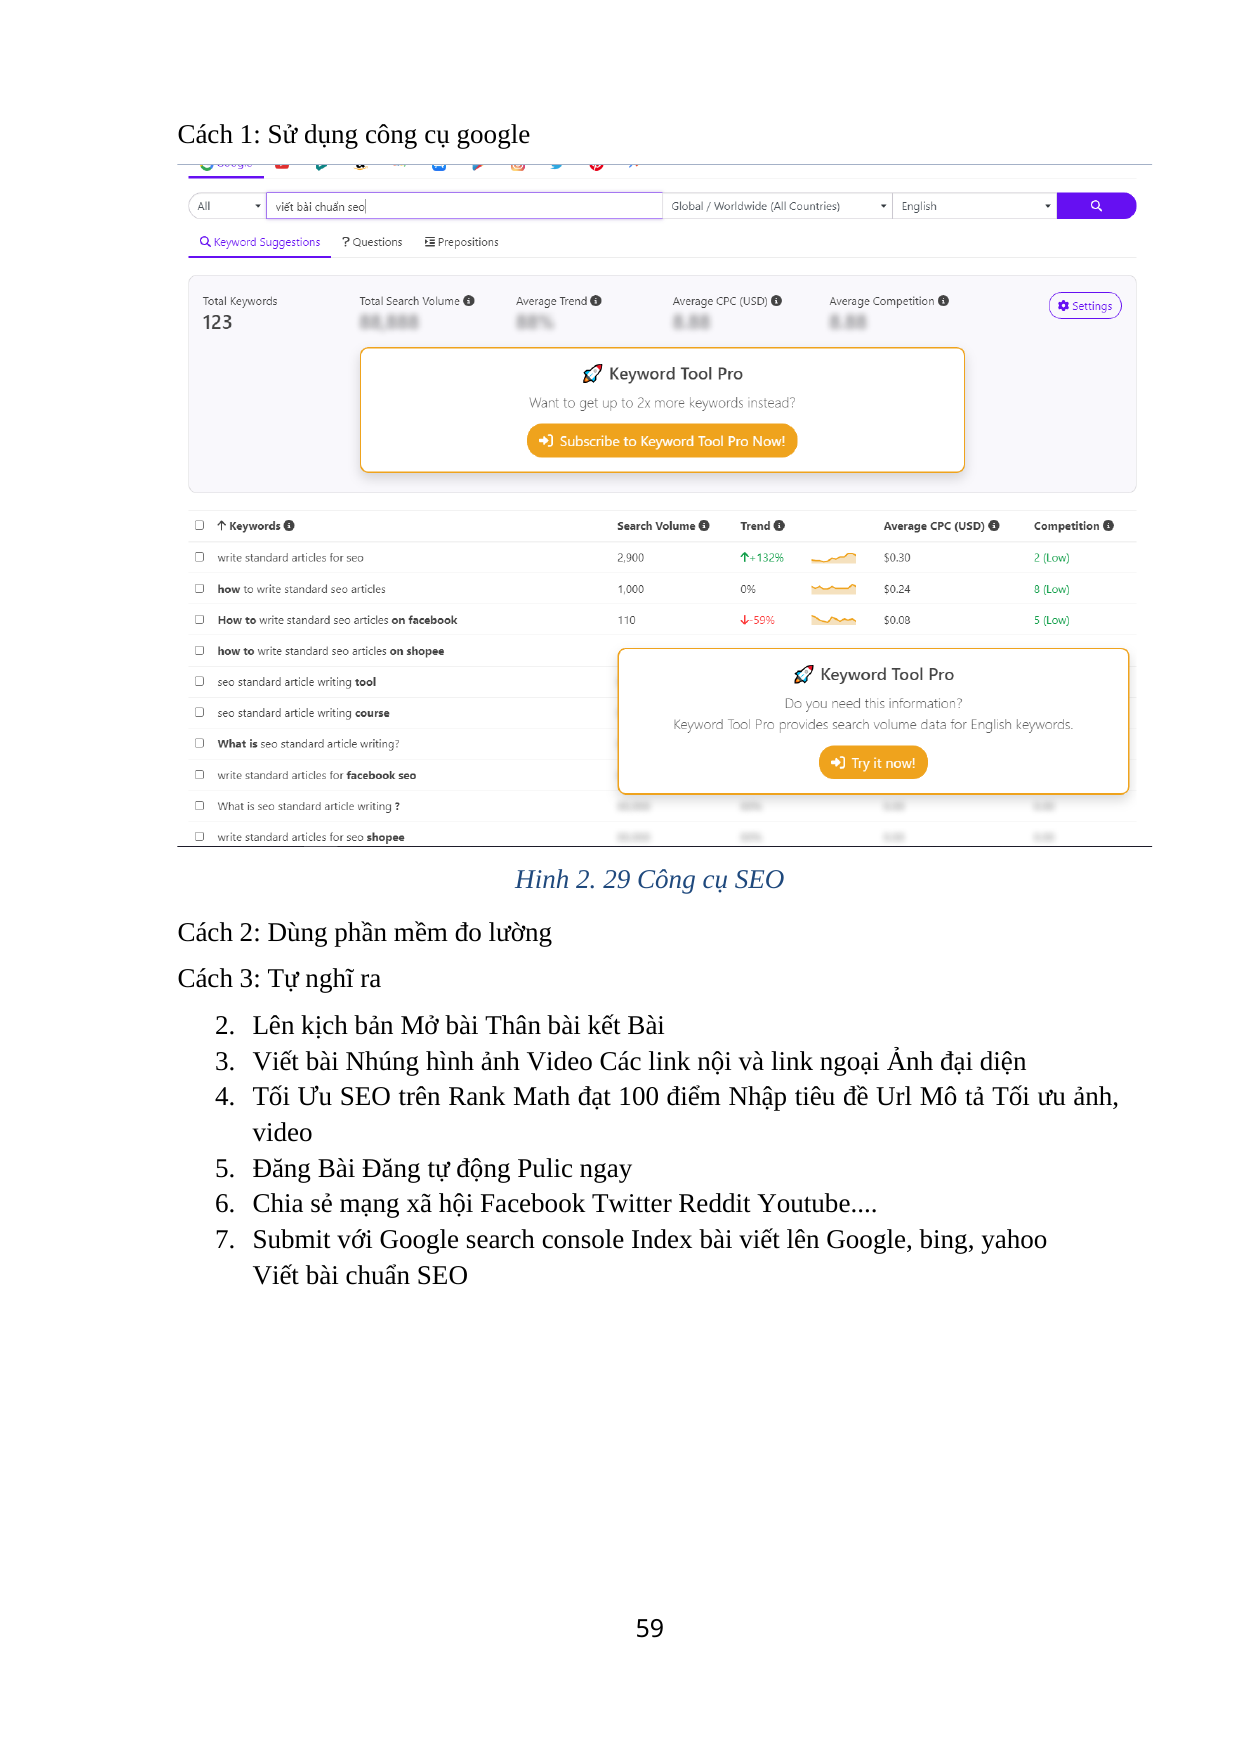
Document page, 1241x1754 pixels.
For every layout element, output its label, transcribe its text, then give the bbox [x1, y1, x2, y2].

list Chia sẻ mạng xã hội Facebook Twitter Reddit Youtube.... [215, 1188, 1122, 1219]
list Submit với Google search console Index bài viết lên Google, bing, yahoo [215, 1223, 1122, 1254]
text Cách 3: Tự nghĩ ra [177, 962, 1122, 993]
text Cách 1: Sử dụng công cụ google [177, 118, 1122, 149]
list Viết bài chuẩn SEO [252, 1259, 1122, 1290]
text Cách 2: Dùng phần mềm đo lường [177, 916, 1122, 947]
text Hinh 2. 29 Công cụ SEO [177, 864, 1122, 895]
list Đăng Bài Đăng tự động Pulic ngay [215, 1152, 1122, 1183]
picture [177, 164, 1153, 847]
list Tối Ưu SEO trên Rank Math đạt 100 điểm Nhập tiêu đề Url Mô tả Tối ưu ảnh, video [215, 1080, 1122, 1147]
list Viết bài Nhúng hình ảnh Video Các link nội và link ngoại Ảnh đại diện [215, 1045, 1122, 1076]
list Lên kịch bản Mở bài Thân bài kết Bài [215, 1009, 1122, 1040]
